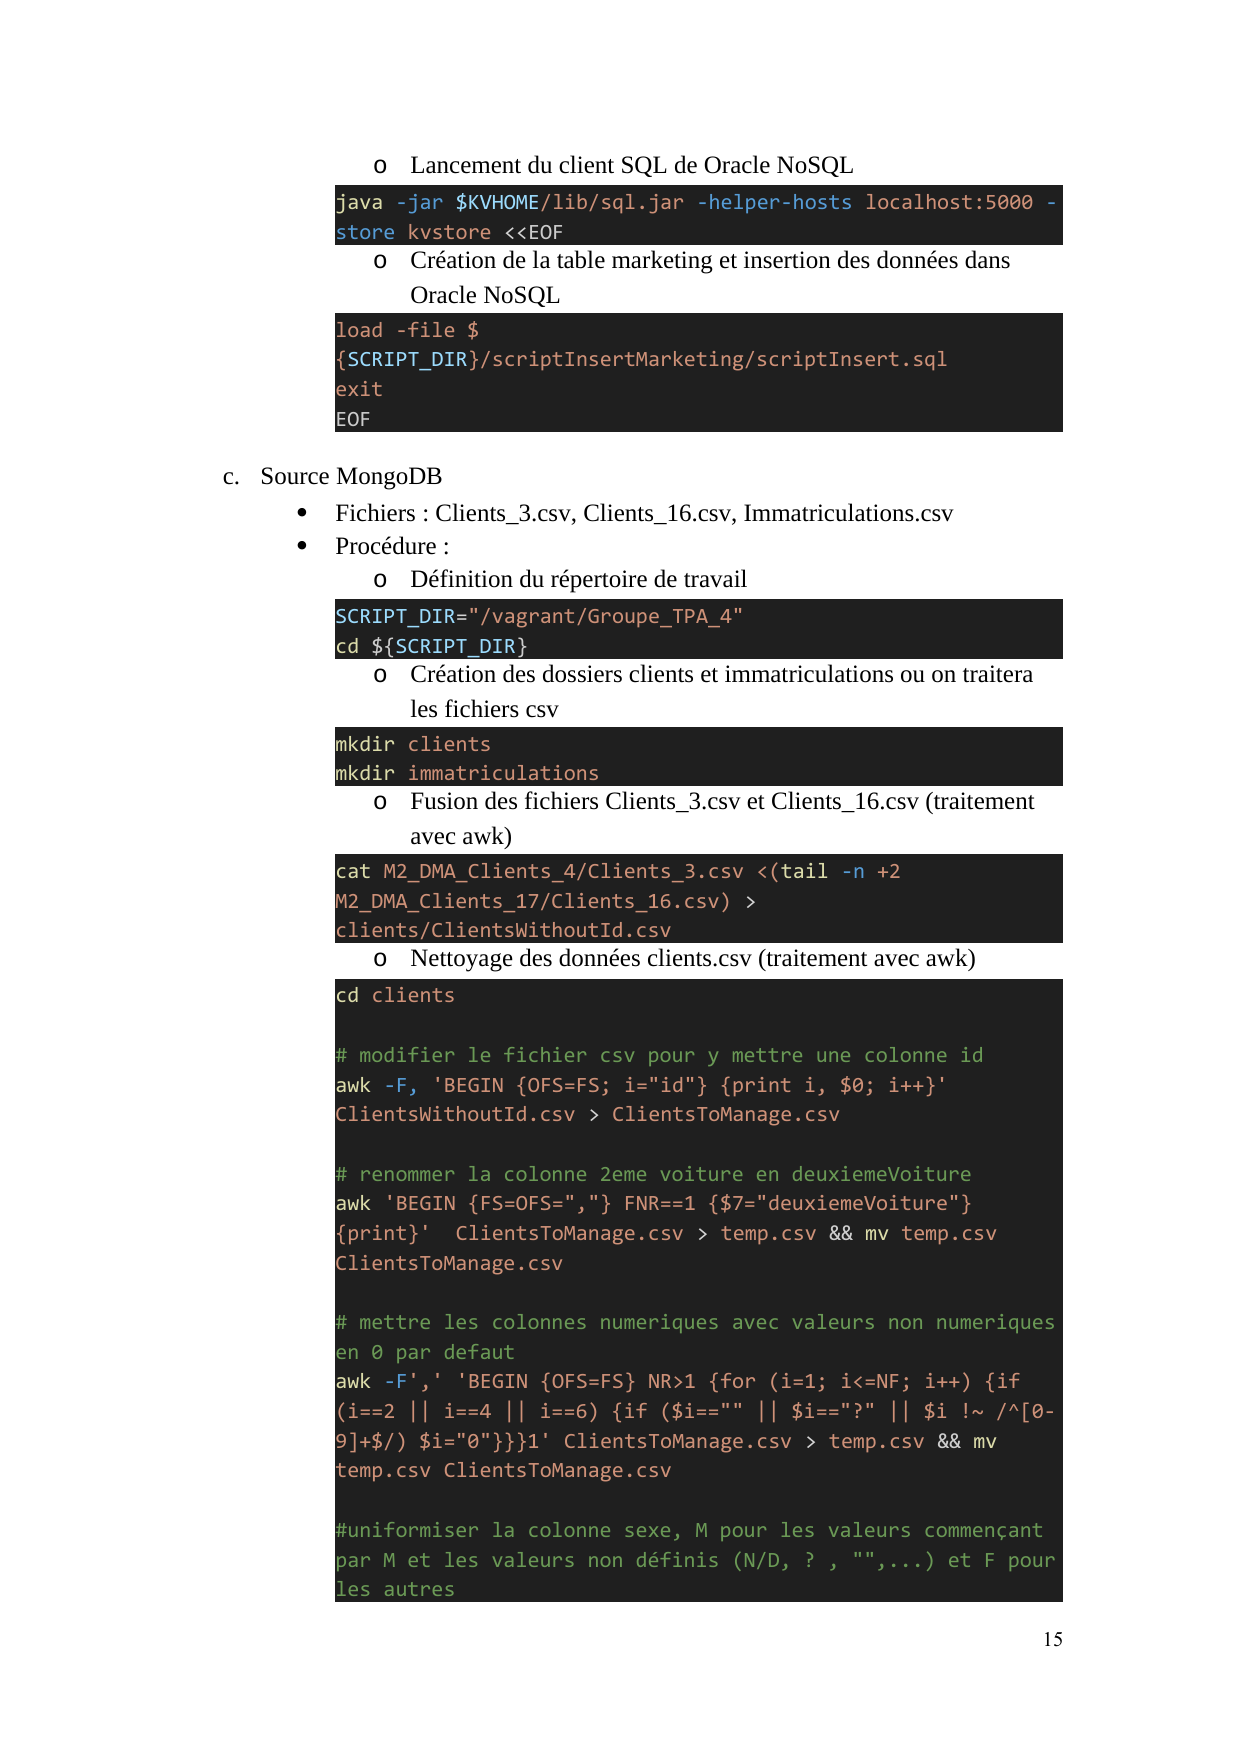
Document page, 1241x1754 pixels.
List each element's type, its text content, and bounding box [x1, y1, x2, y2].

list Lancement du client SQL de Oracle NoSQL [373, 150, 1063, 181]
list Fusion des fichiers Clients_3.csv et Clients_16.csv (traitement avec awk) [373, 786, 1063, 850]
list mkdir clients [335, 727, 1063, 757]
list # renommer la colonne 2eme voiture en deuxiemeVoiture [335, 1157, 1063, 1187]
list cat M2_DMA_Clients_4/Clients_3.csv <(tail -n +2 M2_DMA_Clients_17/Clients_16.csv) > clients/ClientsWithoutId.csv [335, 854, 1063, 943]
list awk -F',' 'BEGIN {OFS=FS} NR>1 {for (i=1; i<=NF; i++) {if (i==2 || i==4 || i==6) {if ($i=="" || $i=="?" || $i !~ /^[0-9]+$/) $i="0"}}}1' ClientsToManage.csv > temp.csv && mv temp.csv ClientsToManage.csv [335, 1365, 1063, 1483]
list cd clients [335, 979, 1063, 1008]
list EOF [335, 402, 1063, 432]
list exit [335, 372, 1063, 402]
list awk 'BEGIN {FS=OFS=","} FNR==1 {$7="deuxiemeVoiture"} {print}' ClientsToManage.csv > temp.csv && mv temp.csv ClientsToManage.csv [335, 1187, 1063, 1276]
list awk -F, 'BEGIN {OFS=FS; i="id"} {print i, $0; i++}' ClientsWithoutId.csv > ClientsToManage.csv [335, 1068, 1063, 1127]
list # modifier le fichier csv pour y mettre une colonne id [335, 1038, 1063, 1068]
subtitle Source MongoDB [223, 461, 1063, 489]
list load -file ${SCRIPT_DIR}/scriptInsertMarketing/scriptInsert.sql [335, 313, 1063, 372]
list #uniformiser la colonne sexe, M pour les valeurs commençant par M et les valeurs non définis (N/D, ? , "",...) et F pour les autres [335, 1513, 1063, 1602]
list Définition du répertoire de travail [373, 564, 1063, 595]
list Création de la table marketing et insertion des données dans Oracle NoSQL [373, 245, 1063, 309]
list Procédure : [298, 531, 1063, 560]
list # mettre les colonnes numeriques avec valeurs non numeriques en 0 par defaut [335, 1305, 1063, 1365]
list Création des dossiers clients et immatriculations ou on traitera les fichiers csv [373, 659, 1063, 723]
list SCRIPT_DIR="/vagrant/Groupe_TPA_4" [335, 599, 1063, 629]
list cd ${SCRIPT_DIR} [335, 629, 1063, 659]
list Fichiers : Clients_3.csv, Clients_16.csv, Immatriculations.csv [298, 498, 1063, 527]
list Nettoyage des données clients.csv (traitement avec awk) [373, 943, 1063, 974]
list mkdir immatriculations [335, 757, 1063, 786]
list java -jar $KVHOME/lib/sql.jar -helper-hosts localhost:5000 -store kvstore <<EOF [335, 185, 1063, 245]
